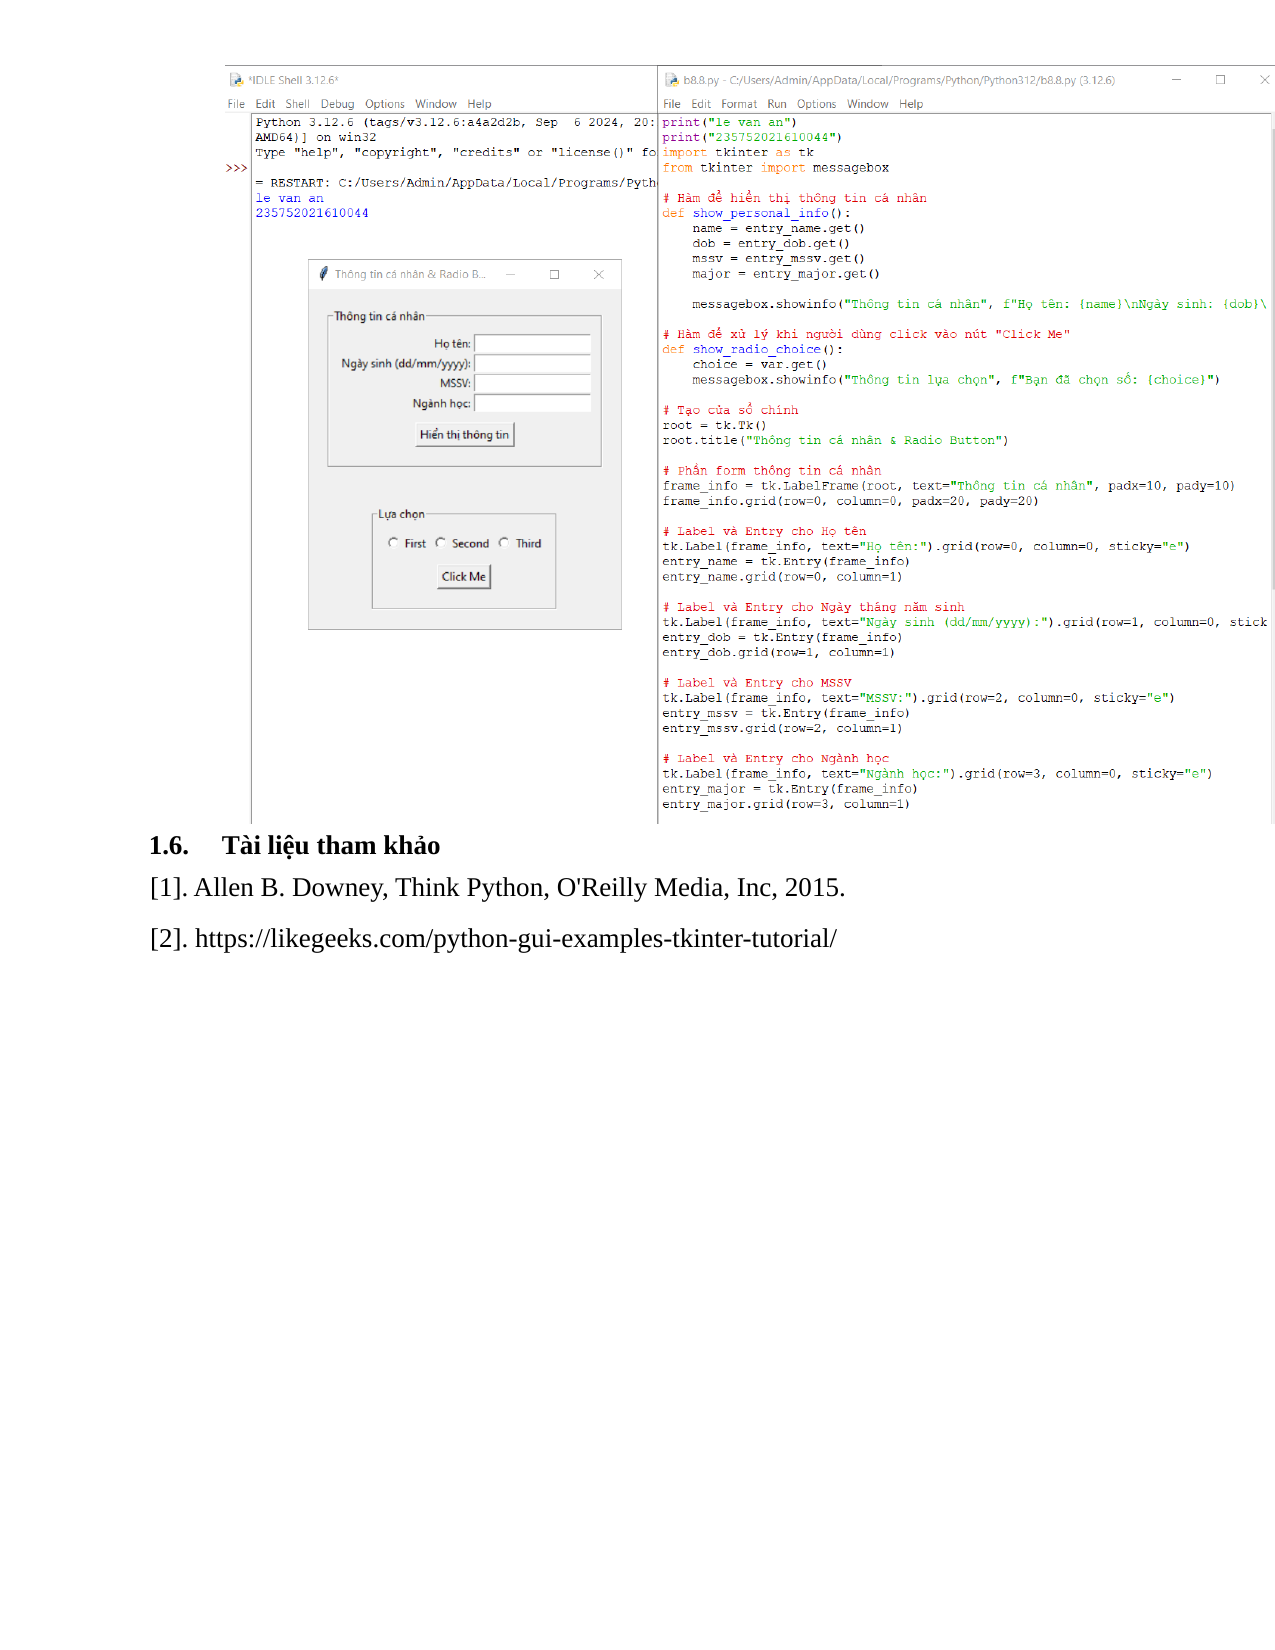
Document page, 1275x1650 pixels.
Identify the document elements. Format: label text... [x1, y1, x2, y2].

text [2]. https://likegeeks.com/python-gui-examples-tkinter-tutorial/ [150, 922, 1126, 953]
subtitle 1.6. Tài liệu tham khảo [148, 829, 1207, 860]
text [1]. Allen B. Downey, Think Python, O'Reilly Media, Inc, 2015. [150, 871, 1126, 903]
picture [225, 65, 1275, 824]
